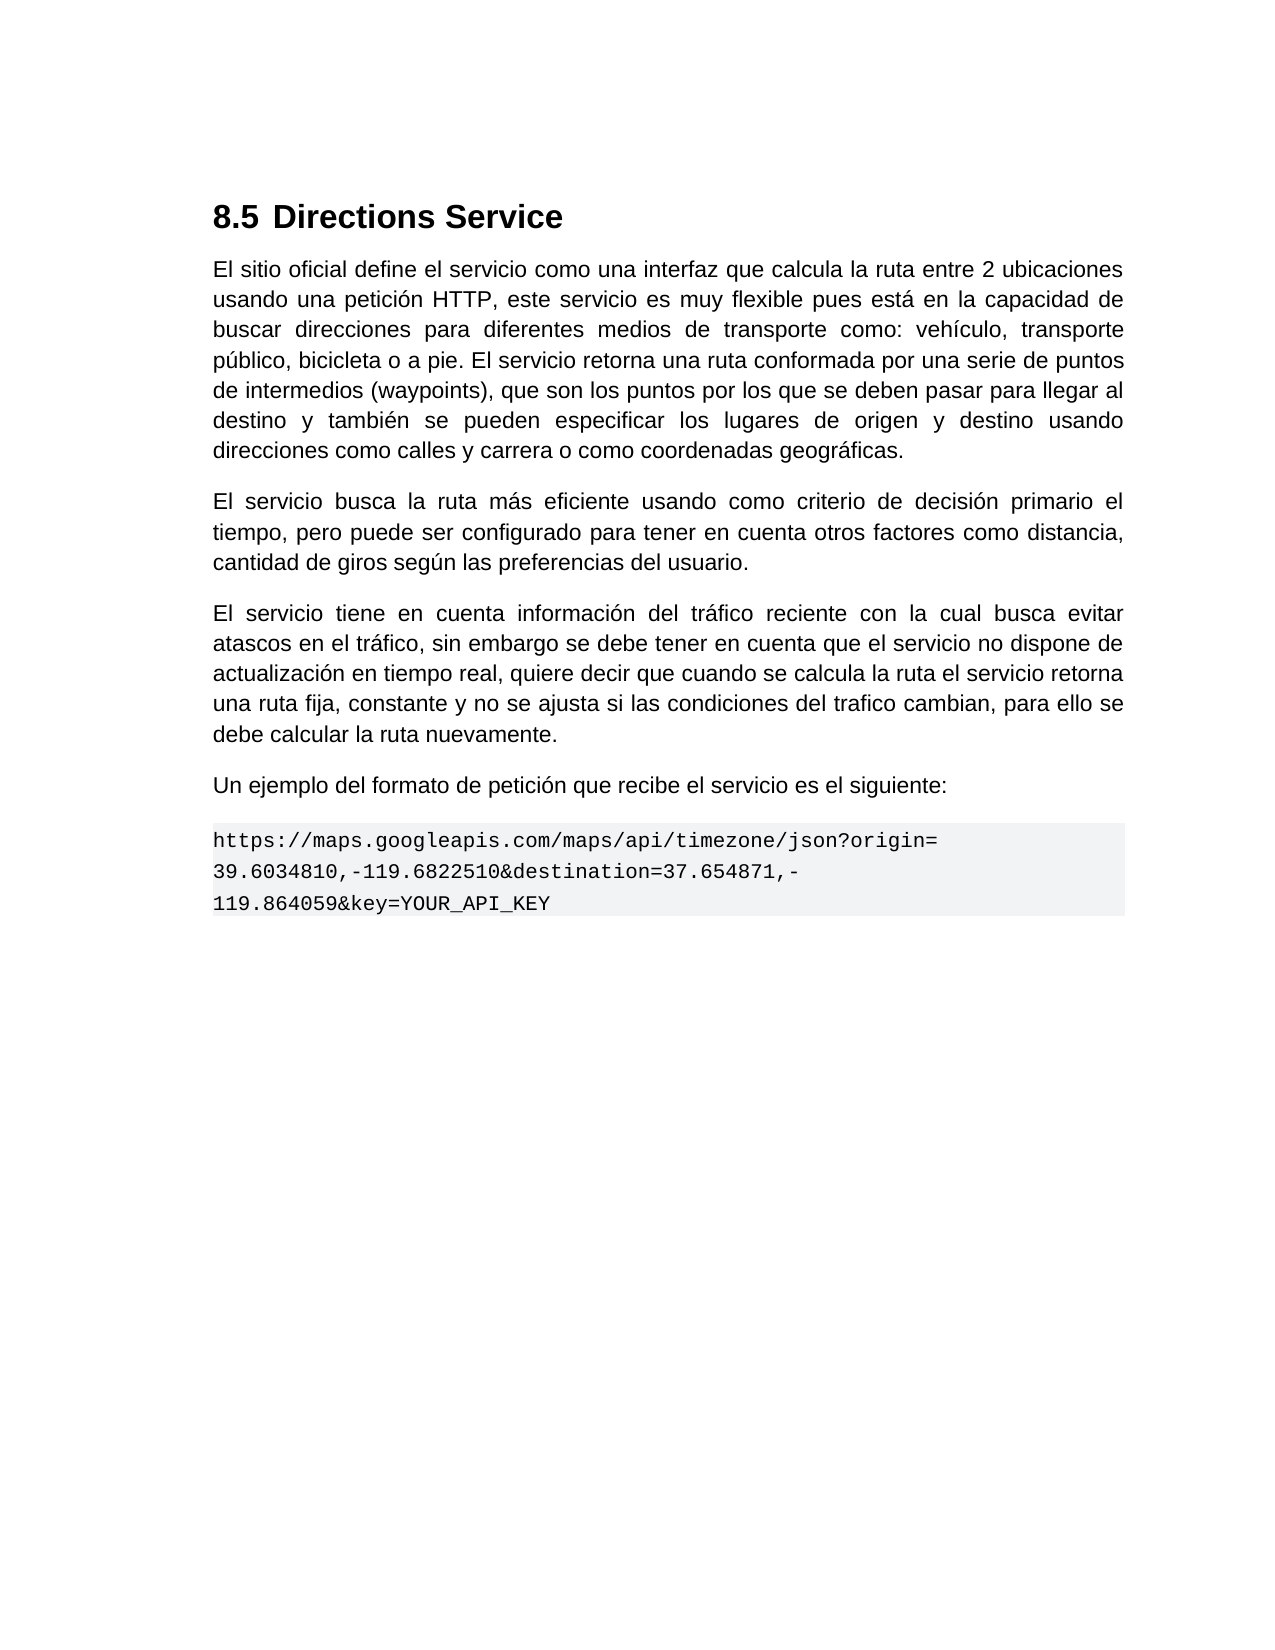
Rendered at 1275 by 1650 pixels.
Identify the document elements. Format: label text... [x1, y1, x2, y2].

text Un ejemplo del formato de petición que recibe el servicio es el siguiente: [213, 772, 1125, 798]
subtitle Directions Service [213, 197, 1125, 235]
text El sitio oficial define el servicio como una interfaz que calcula la ruta entre 2 ubicaciones usando una petición HTTP, este servicio es muy flexible pues está en la capacidad de buscar direcciones para diferentes medios de transporte como: vehículo, transporte público, bicicleta o a pie. El servicio retorna una ruta conformada por una serie de puntos de intermedios (waypoints), que son los puntos por los que se deben pasar para llegar al destino y también se pueden especificar los lugares de origen y destino usando direcciones como calles y carrera o como coordenadas geográficas. [213, 256, 1125, 464]
text El servicio busca la ruta más eficiente usando como criterio de decisión primario el tiempo, pero puede ser configurado para tener en cuenta otros factores como distancia, cantidad de giros según las preferencias del usuario. [213, 488, 1125, 575]
text 39.6034810,-119.6822510&destination=37.654871,-119.864059&key=YOUR_API_KEY [213, 854, 1125, 916]
text https://maps.googleapis.com/maps/api/timezone/json?origin= [213, 823, 1125, 854]
text El servicio tiene en cuenta información del tráfico reciente con la cual busca evitar atascos en el tráfico, sin embargo se debe tener en cuenta que el servicio no dispone de actualización en tiempo real, quiere decir que cuando se calcula la ruta el servicio retorna una ruta fija, constante y no se ajusta si las condiciones del trafico cambian, para ello se debe calcular la ruta nuevamente. [213, 600, 1125, 747]
